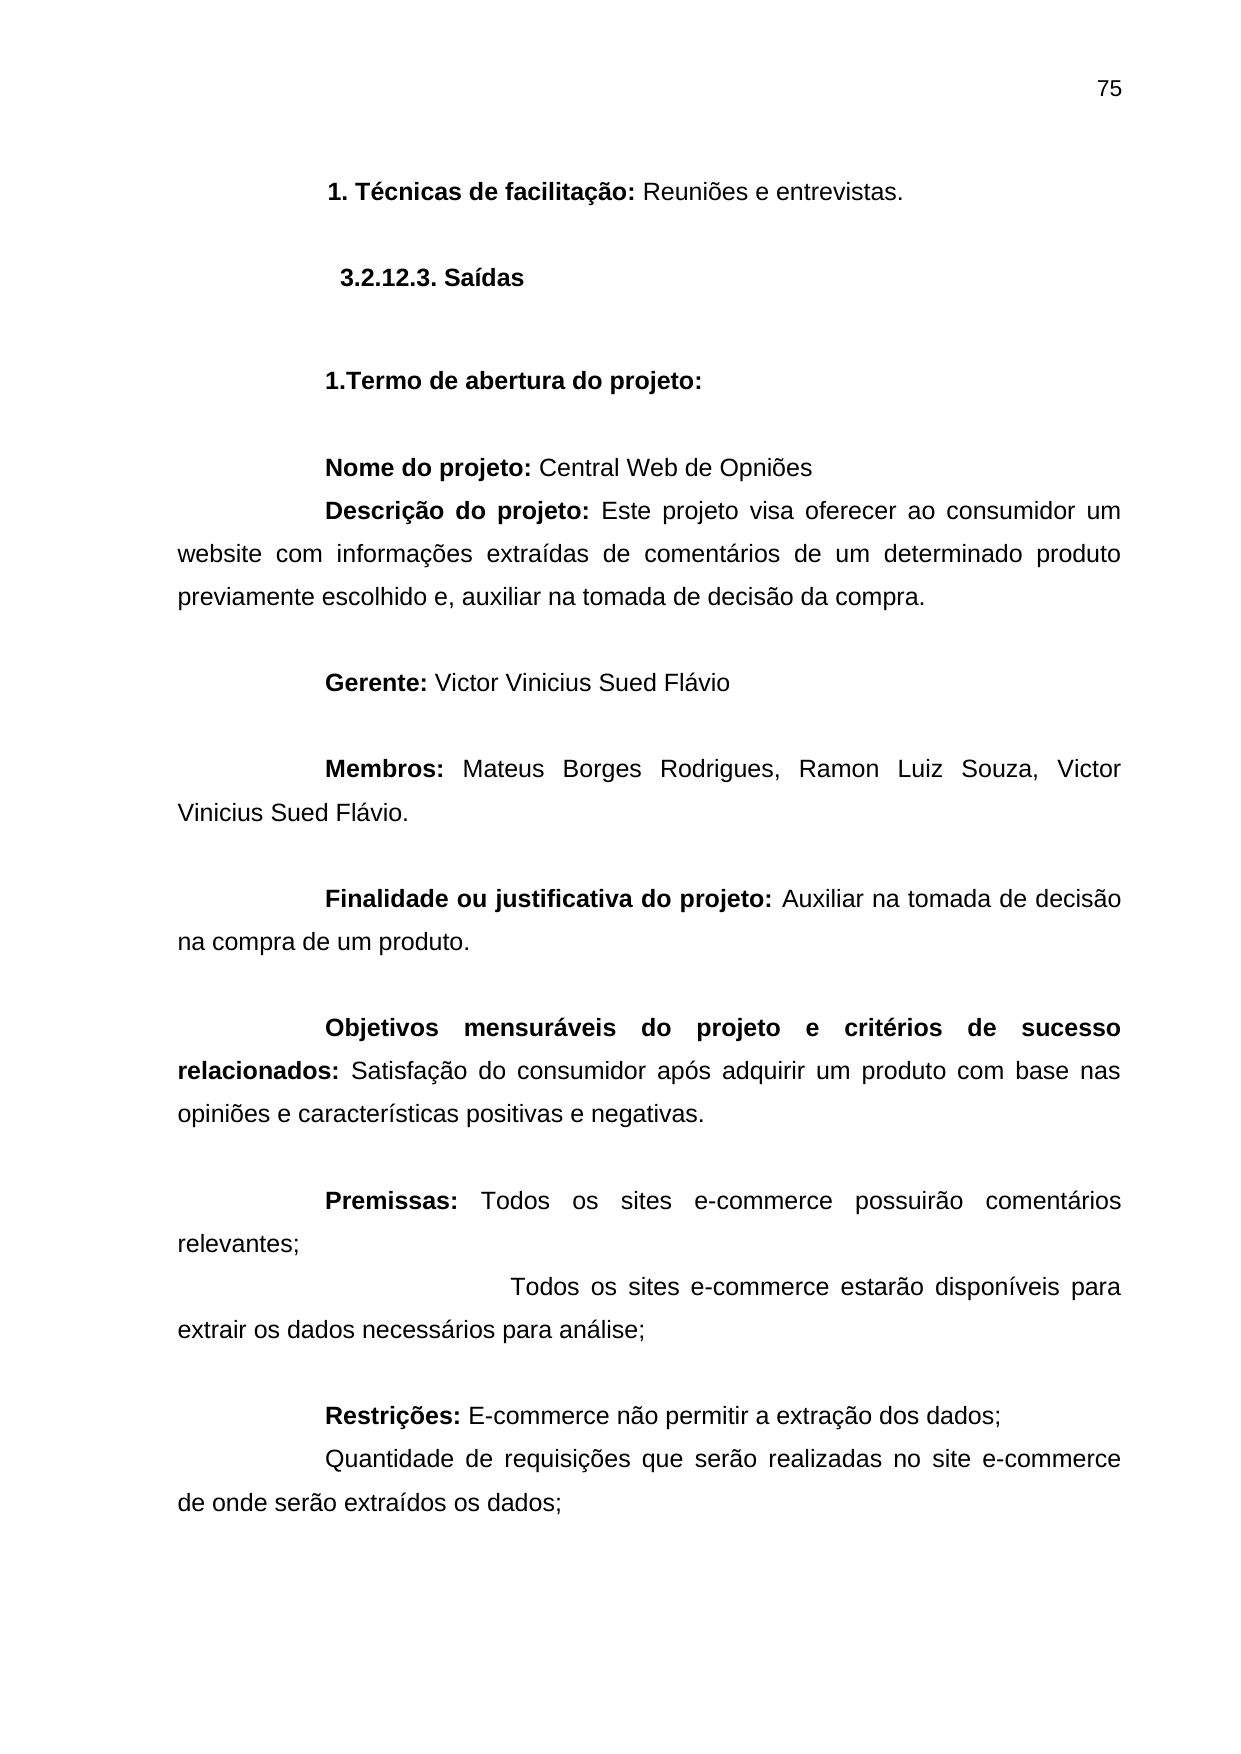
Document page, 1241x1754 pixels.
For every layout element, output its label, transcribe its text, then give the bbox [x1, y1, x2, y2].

text Restrições: E-commerce não permitir a extração dos dados; [177, 1401, 1122, 1430]
text Descrição do projeto: Este projeto visa oferecer ao consumidor um website com informações extraídas de comentários de um determinado produto previamente escolhido e, auxiliar na tomada de decisão da compra. [177, 496, 1122, 611]
list 1. Técnicas de facilitação: Reuniões e entrevistas. [327, 177, 1122, 206]
text Todos os sites e-commerce estarão disponíveis para extrair os dados necessários para análise; [177, 1272, 1122, 1344]
text 1.Termo de abertura do projeto: [177, 366, 1122, 395]
text Quantidade de requisições que serão realizadas no site e-commerce de onde serão extraídos os dados; [177, 1444, 1122, 1516]
text Premissas: Todos os sites e-commerce possuirão comentários relevantes; [177, 1186, 1122, 1258]
text Gerente: Victor Vinicius Sued Flávio [177, 668, 1122, 697]
text Objetivos mensuráveis do projeto e critérios de sucesso relacionados: Satisfação do consumidor após adquirir um produto com base nas opiniões e características positivas e negativas. [177, 1013, 1122, 1128]
text Nome do projeto: Central Web de Opniões [177, 453, 1122, 481]
text Finalidade ou justificativa do projeto: Auxiliar na tomada de decisão na compra de um produto. [177, 884, 1122, 956]
list 3.2.12.3. Saídas [340, 263, 1122, 292]
text Membros: Mateus Borges Rodrigues, Ramon Luiz Souza, Victor Vinicius Sued Flávio. [177, 754, 1122, 826]
